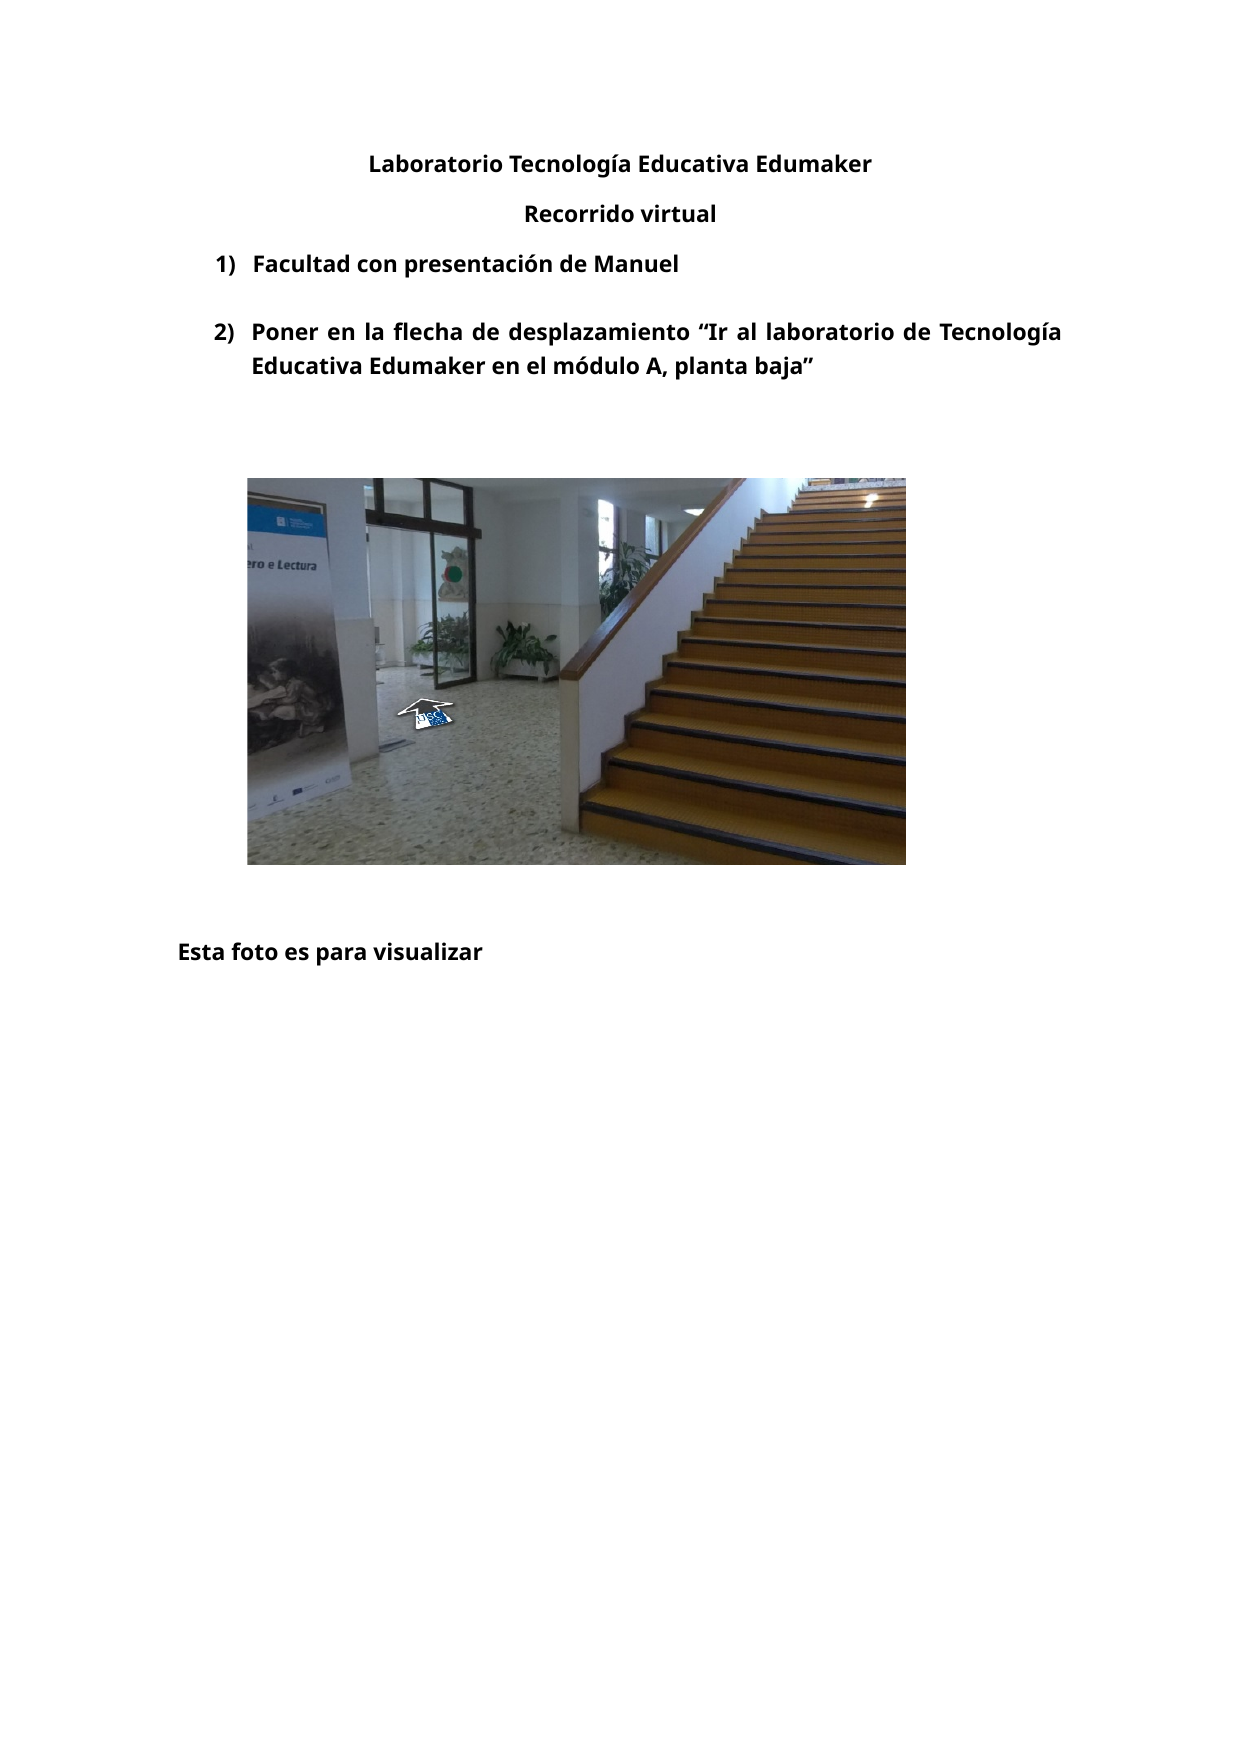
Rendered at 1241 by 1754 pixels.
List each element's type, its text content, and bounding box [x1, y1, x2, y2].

text Laboratorio Tecnología Educativa Edumaker [177, 148, 1063, 179]
picture [247, 478, 906, 865]
text Recorrido virtual [177, 198, 1063, 229]
list Poner en la flecha de desplazamiento “Ir al laboratorio de Tecnología Educativa Edumaker en el módulo A, planta baja” [213, 316, 1063, 381]
text Esta foto es para visualizar [177, 936, 1063, 968]
list Facultad con presentación de Manuel [215, 248, 1063, 280]
